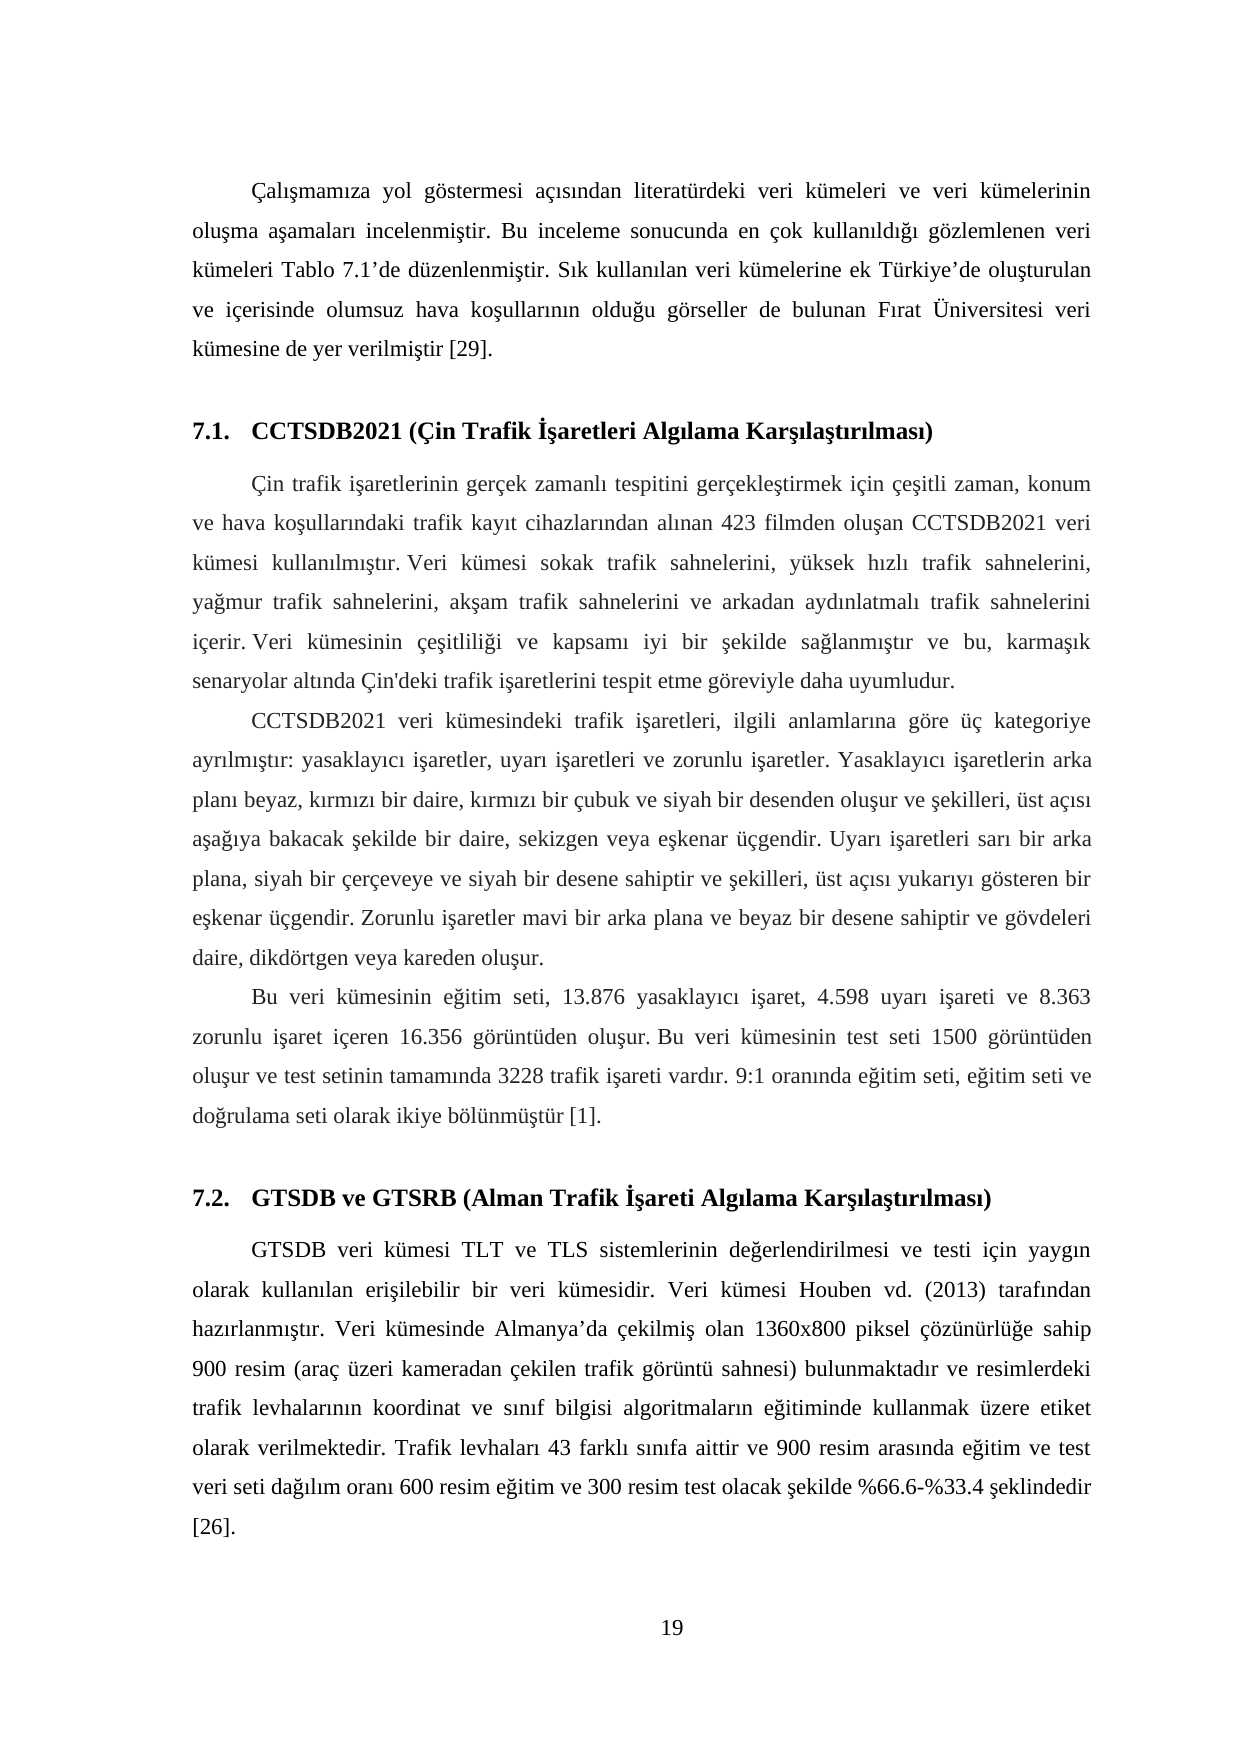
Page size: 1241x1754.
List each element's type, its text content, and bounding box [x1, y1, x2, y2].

text Çin trafik işaretlerinin gerçek zamanlı tespitini gerçekleştirmek için çeşitli zaman, konum ve hava koşullarındaki trafik kayıt cihazlarından alınan 423 filmden oluşan CCTSDB2021 veri kümesi kullanılmıştır. Veri kümesi sokak trafik sahnelerini, yüksek hızlı trafik sahnelerini, yağmur trafik sahnelerini, akşam trafik sahnelerini ve arkadan aydınlatmalı trafik sahnelerini içerir. Veri kümesinin çeşitliliği ve kapsamı iyi bir şekilde sağlanmıştır ve bu, karmaşık senaryolar altında Çin'deki trafik işaretlerini tespit etme göreviyle daha uyumludur. [192, 470, 1092, 694]
text Çalışmamıza yol göstermesi açısından literatürdeki veri kümeleri ve veri kümelerinin oluşma aşamaları incelenmiştir. Bu inceleme sonucunda en çok kullanıldığı gözlemlenen veri kümeleri Tablo 7.1’de düzenlenmiştir. Sık kullanılan veri kümelerine ek Türkiye’de oluşturulan ve içerisinde olumsuz hava koşullarının olduğu görseller de bulunan Fırat Üniversitesi veri kümesine de yer verilmiştir [29]. [192, 177, 1092, 361]
text Bu veri kümesinin eğitim seti, 13.876 yasaklayıcı işaret, 4.598 uyarı işareti ve 8.363 zorunlu işaret içeren 16.356 görüntüden oluşur. Bu veri kümesinin test seti 1500 görüntüden oluşur ve test setinin tamamında 3228 trafik işareti vardır. 9:1 ​​oranında eğitim seti, eğitim seti ve doğrulama seti olarak ikiye bölünmüştür [1]. [192, 983, 1092, 1128]
text GTSDB veri kümesi TLT ve TLS sistemlerinin değerlendirilmesi ve testi için yaygın olarak kullanılan erişilebilir bir veri kümesidir. Veri kümesi Houben vd. (2013) tarafından hazırlanmıştır. Veri kümesinde Almanya’da çekilmiş olan 1360x800 piksel çözünürlüğe sahip 900 resim (araç üzeri kameradan çekilen trafik görüntü sahnesi) bulunmaktadır ve resimlerdeki trafik levhalarının koordinat ve sınıf bilgisi algoritmaların eğitiminde kullanmak üzere etiket olarak verilmektedir. Trafik levhaları 43 farklı sınıfa aittir ve 900 resim arasında eğitim ve test veri seti dağılım oranı 600 resim eğitim ve 300 resim test olacak şekilde %66.6-%33.4 şeklindedir [26]. [192, 1237, 1092, 1539]
list GTSDB ve GTSRB (Alman Trafik İşareti Algılama Karşılaştırılması) [192, 1183, 1092, 1212]
list CCTSDB2021 (Çin Trafik İşaretleri Algılama Karşılaştırılması) [192, 416, 1092, 445]
text CCTSDB2021 veri kümesindeki trafik işaretleri, ilgili anlamlarına göre üç kategoriye ayrılmıştır: yasaklayıcı işaretler, uyarı işaretleri ve zorunlu işaretler. Yasaklayıcı işaretlerin arka planı beyaz, kırmızı bir daire, kırmızı bir çubuk ve siyah bir desenden oluşur ve şekilleri, üst açısı aşağıya bakacak şekilde bir daire, sekizgen veya eşkenar üçgendir. Uyarı işaretleri sarı bir arka plana, siyah bir çerçeveye ve siyah bir desene sahiptir ve şekilleri, üst açısı yukarıyı gösteren bir eşkenar üçgendir. Zorunlu işaretler mavi bir arka plana ve beyaz bir desene sahiptir ve gövdeleri daire, dikdörtgen veya kareden oluşur. [192, 707, 1092, 970]
